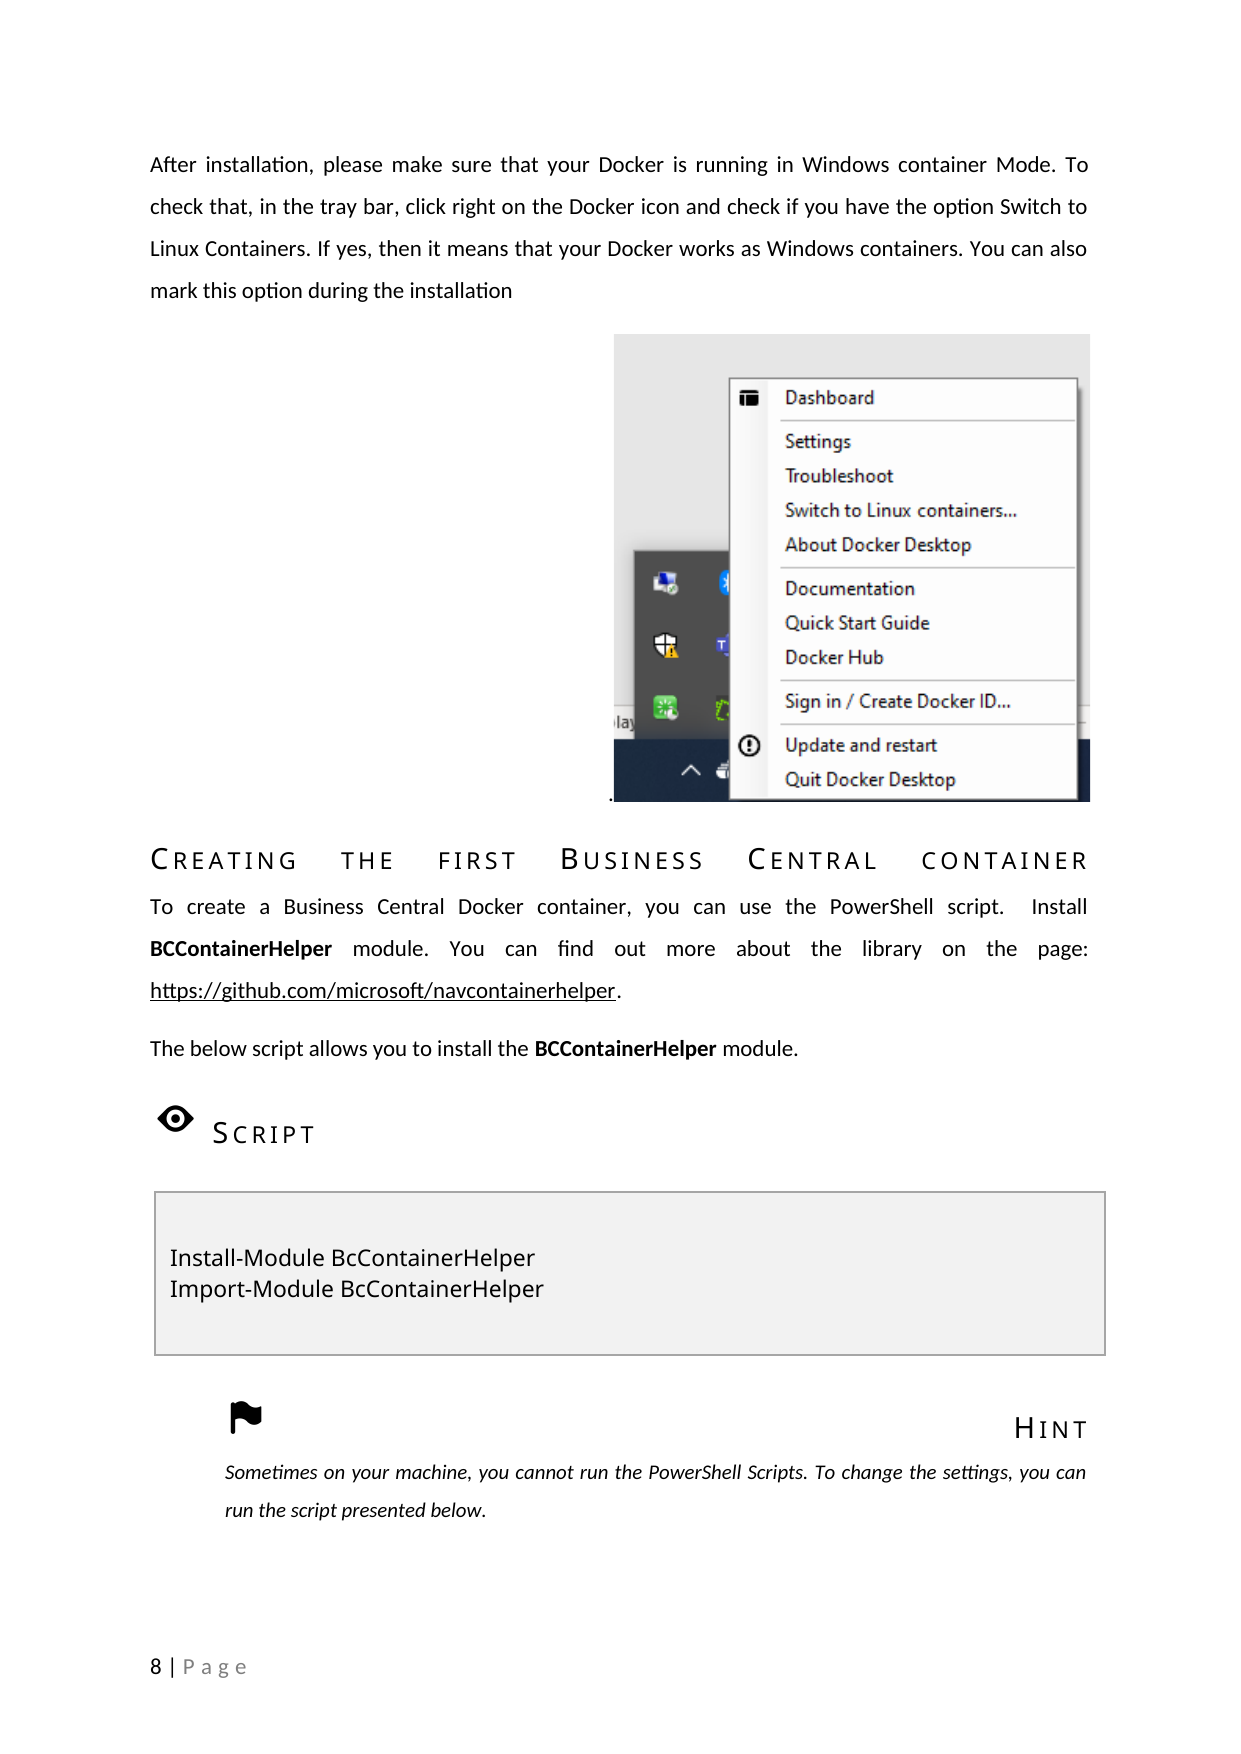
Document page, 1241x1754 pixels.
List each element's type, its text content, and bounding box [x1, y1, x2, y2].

text Script [150, 1093, 1090, 1194]
picture [150, 1093, 201, 1144]
picture [225, 1396, 267, 1439]
text Creating the first Business Central container To create a Business Central Docker container, you can use the PowerShell script. Install BCContainerHelper module. You can find out more about the library on the page: https://github.com/microsoft/navcontainerhelper. [150, 838, 1090, 1004]
text Hint Sometimes on your machine, you cannot run the PowerShell Scripts. To change the settings, you can run the script presented below. [225, 1397, 1090, 1523]
picture [613, 334, 1091, 802]
text After installation, please make sure that your Docker is running in Windows container Mode. To check that, in the tray bar, click right on the Docker icon and check if you have the option Switch to Linux Containers. If yes, then it means that your Docker works as Windows containers. You can also mark this option during the installation [150, 150, 1090, 304]
text The below script allows you to install the BCContainerHelper module. [150, 1034, 1090, 1062]
